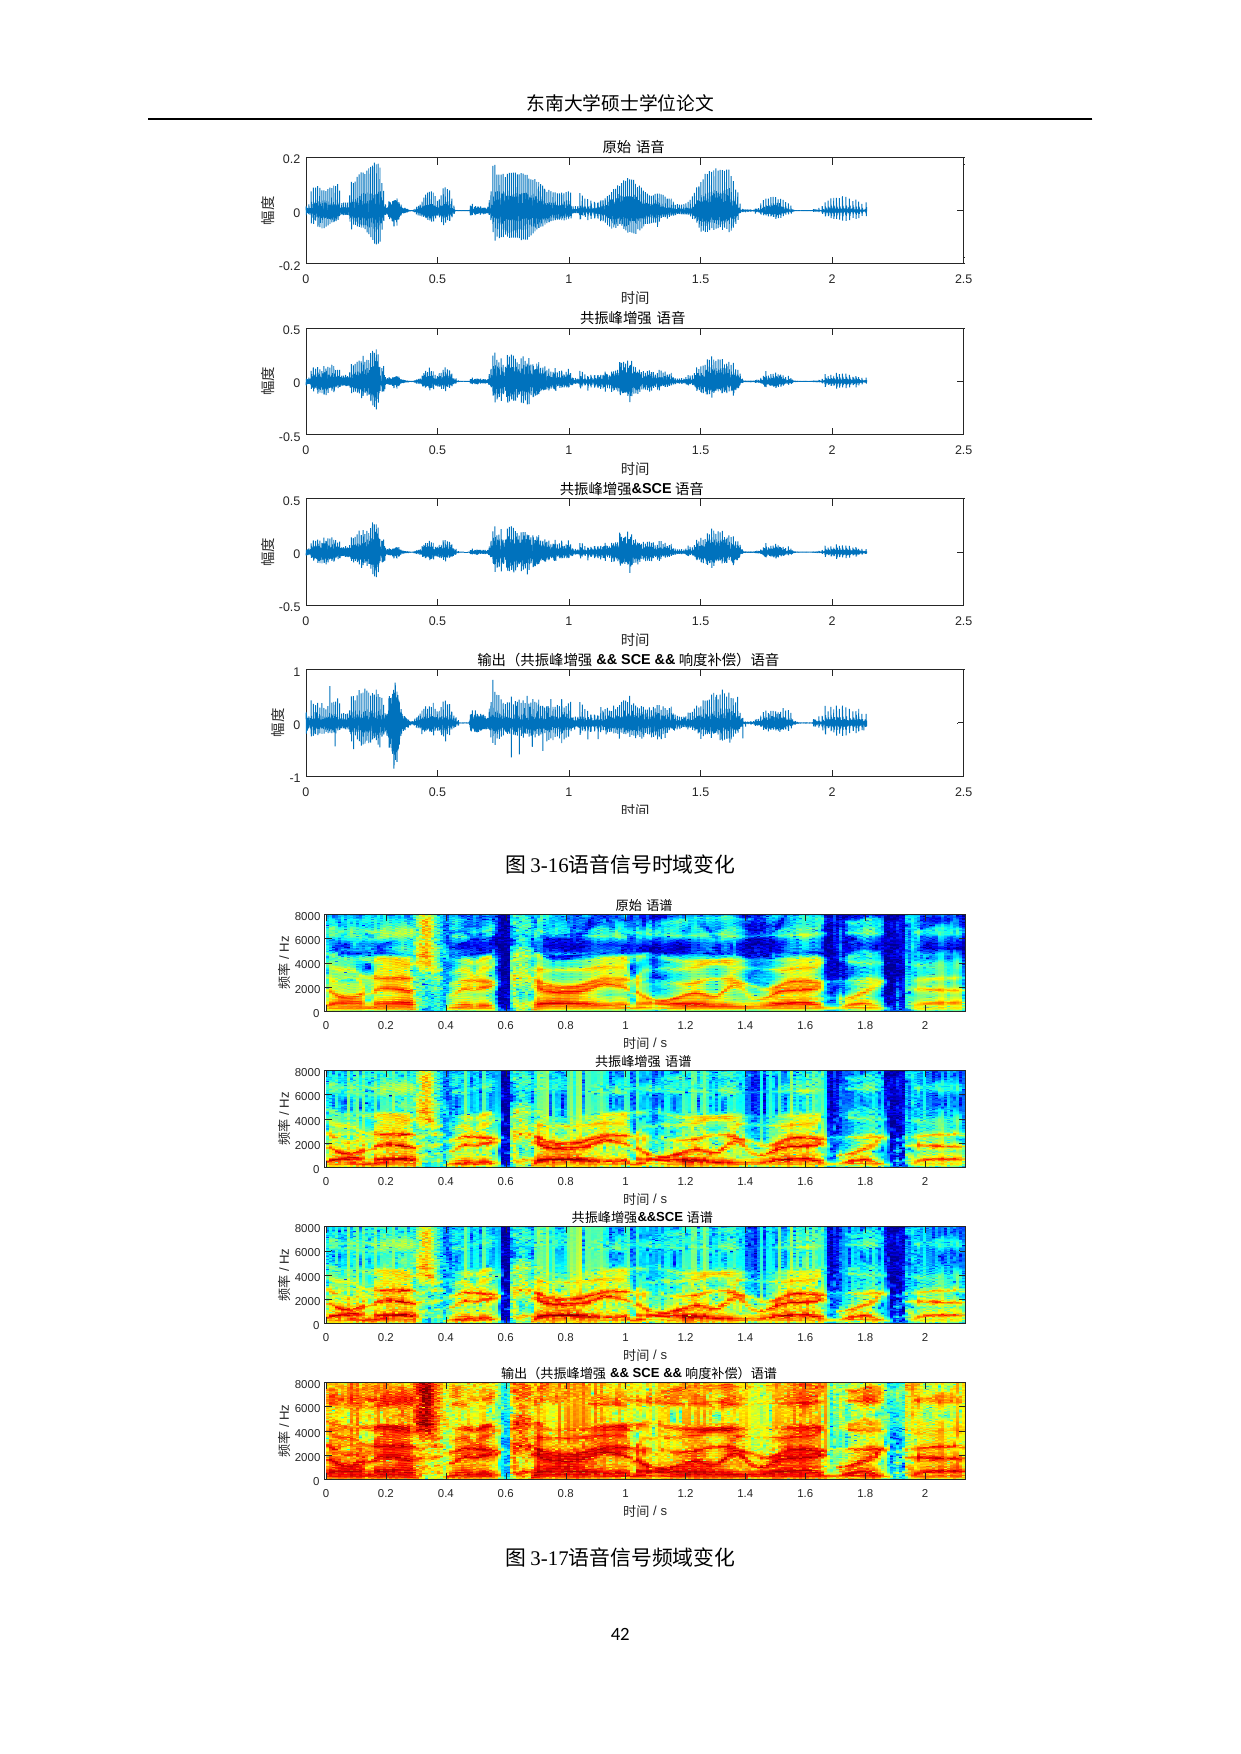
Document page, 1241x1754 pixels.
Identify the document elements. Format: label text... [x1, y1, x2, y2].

text 图3-16语音信号时域变化 [148, 846, 1092, 880]
text 图3-17语音信号频域变化 [148, 1539, 1092, 1573]
